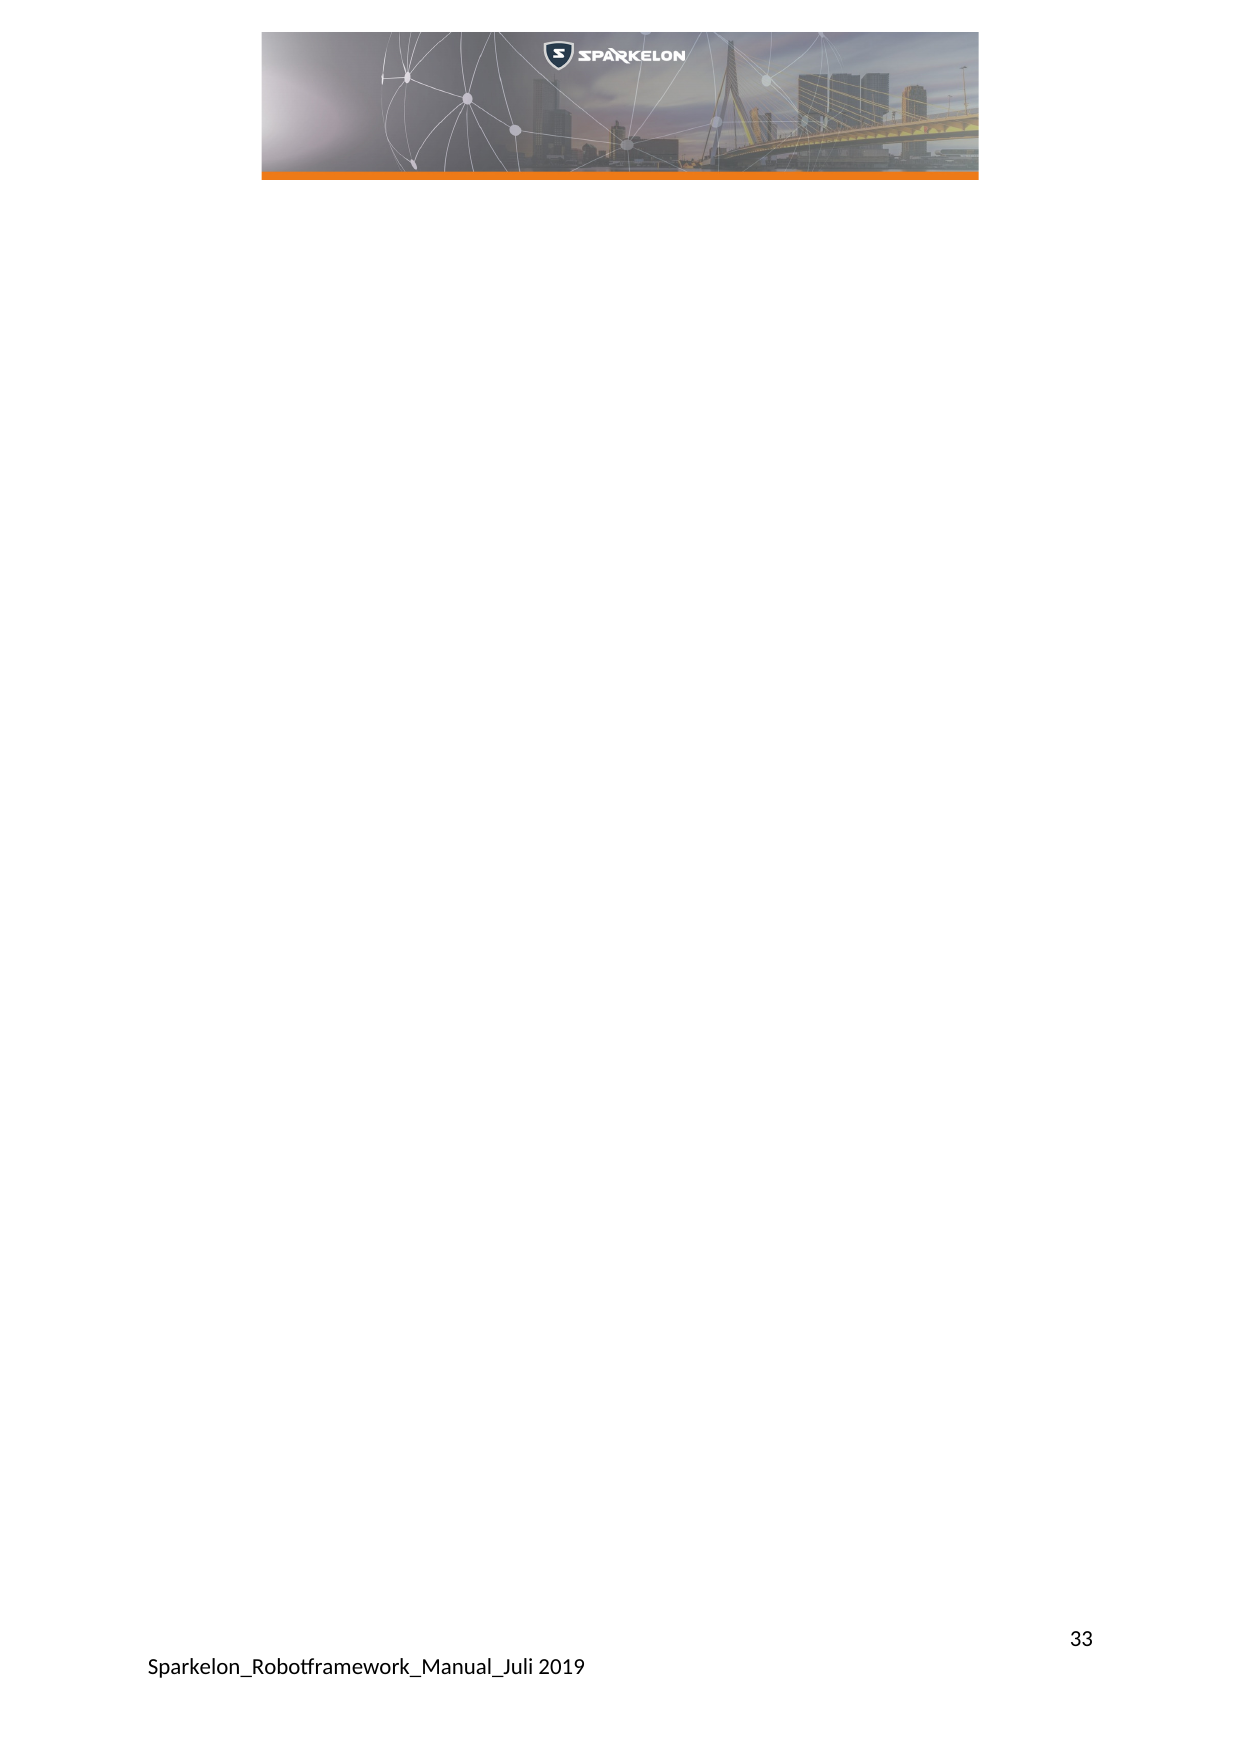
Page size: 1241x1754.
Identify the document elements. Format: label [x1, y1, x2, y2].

picture [261, 32, 979, 180]
